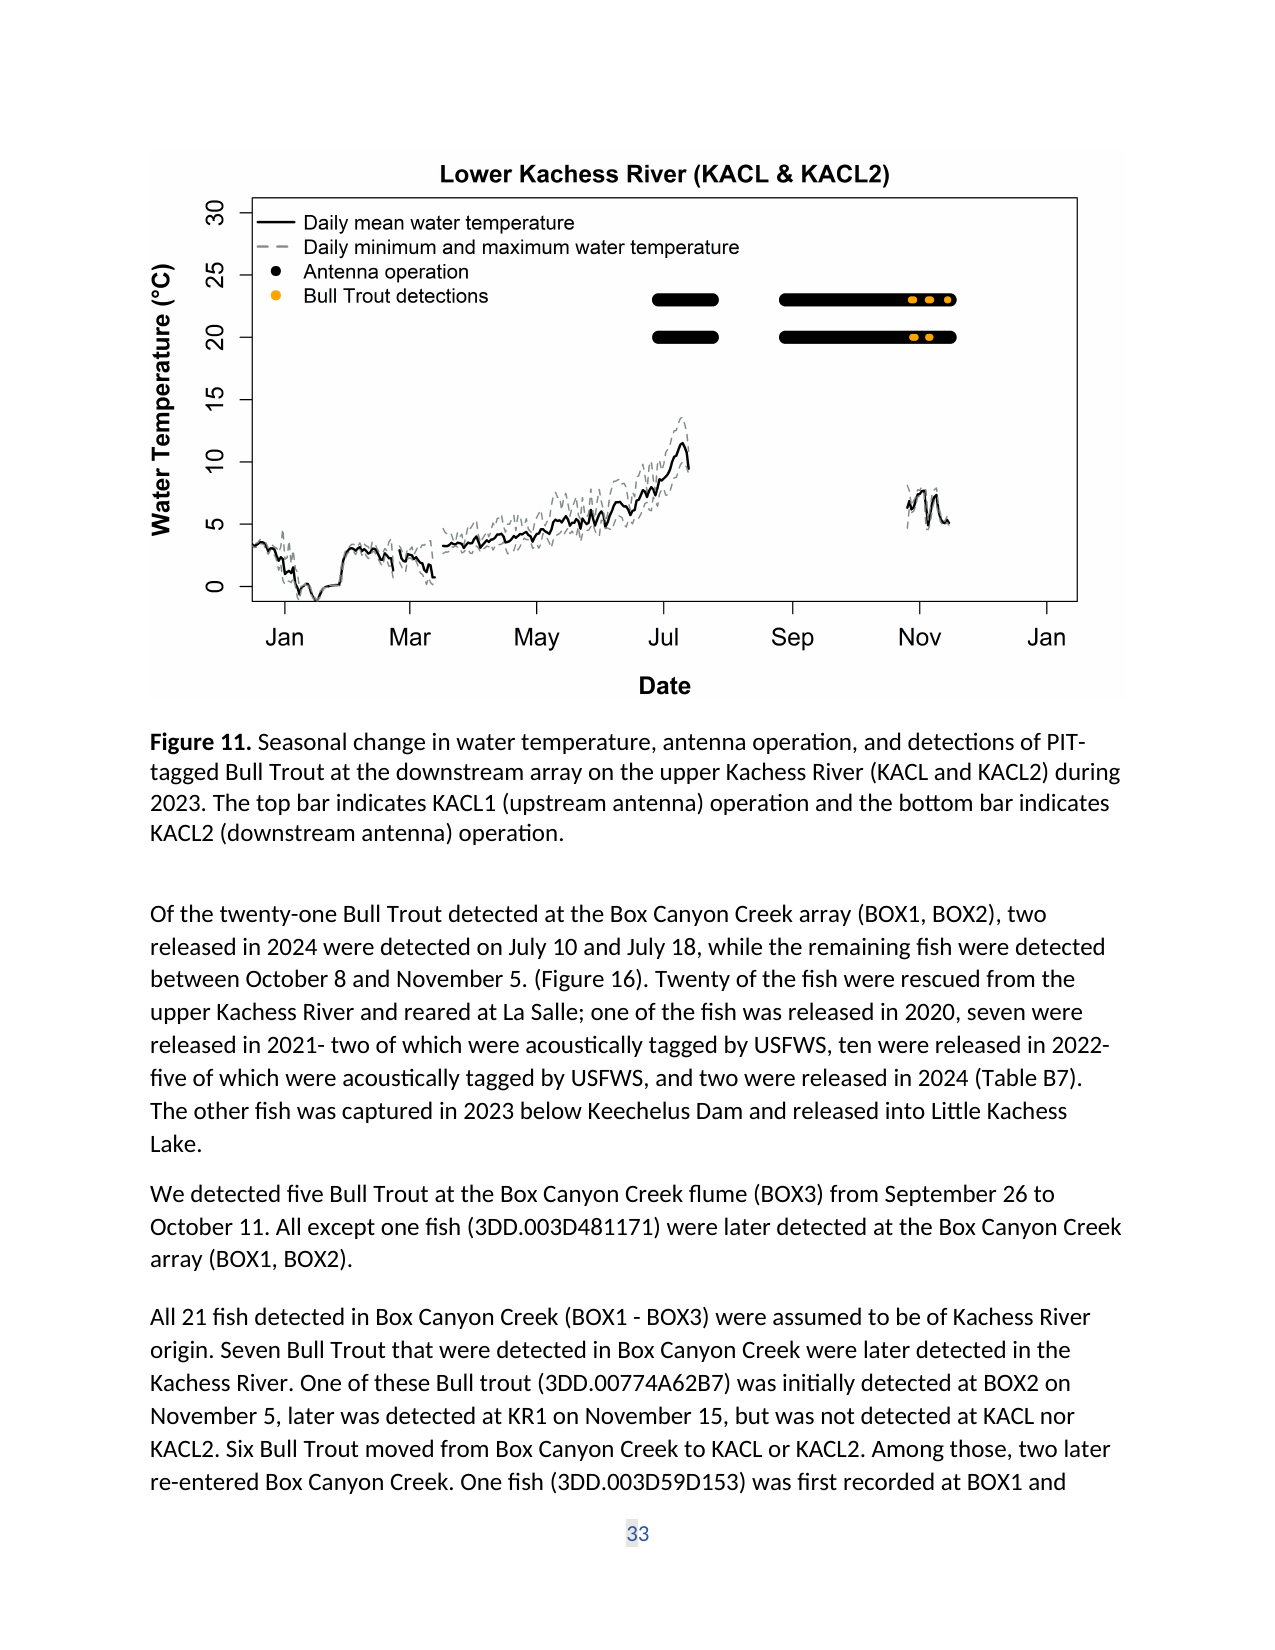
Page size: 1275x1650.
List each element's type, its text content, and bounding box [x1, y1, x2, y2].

text We detected five Bull Trout at the Box Canyon Creek flume (BOX3) from September 26 to October 11. All except one fish (3DD.003D481171) were later detected at the Box Canyon Creek array (BOX1, BOX2). [150, 1178, 1125, 1274]
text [150, 1301, 1125, 1497]
text Of the twenty-one Bull Trout detected at the Box Canyon Creek array (BOX1, BOX2), two released in 2024 were detected on July 10 and July 18, while the remaining fish were detected between October 8 and November 5. (Figure 16). Twenty of the fish were rescued from the upper Kachess River and reared at La Salle; one of the fish was released in 2020, seven were released in 2021- two of which were acoustically tagged by USFWS, ten were released in 2022- five of which were acoustically tagged by USFWS, and two were released in 2024 (Table B7). The other fish was captured in 2023 below Keechelus Dam and released into Little Kachess Lake. [150, 898, 1125, 1159]
picture [150, 150, 1125, 699]
